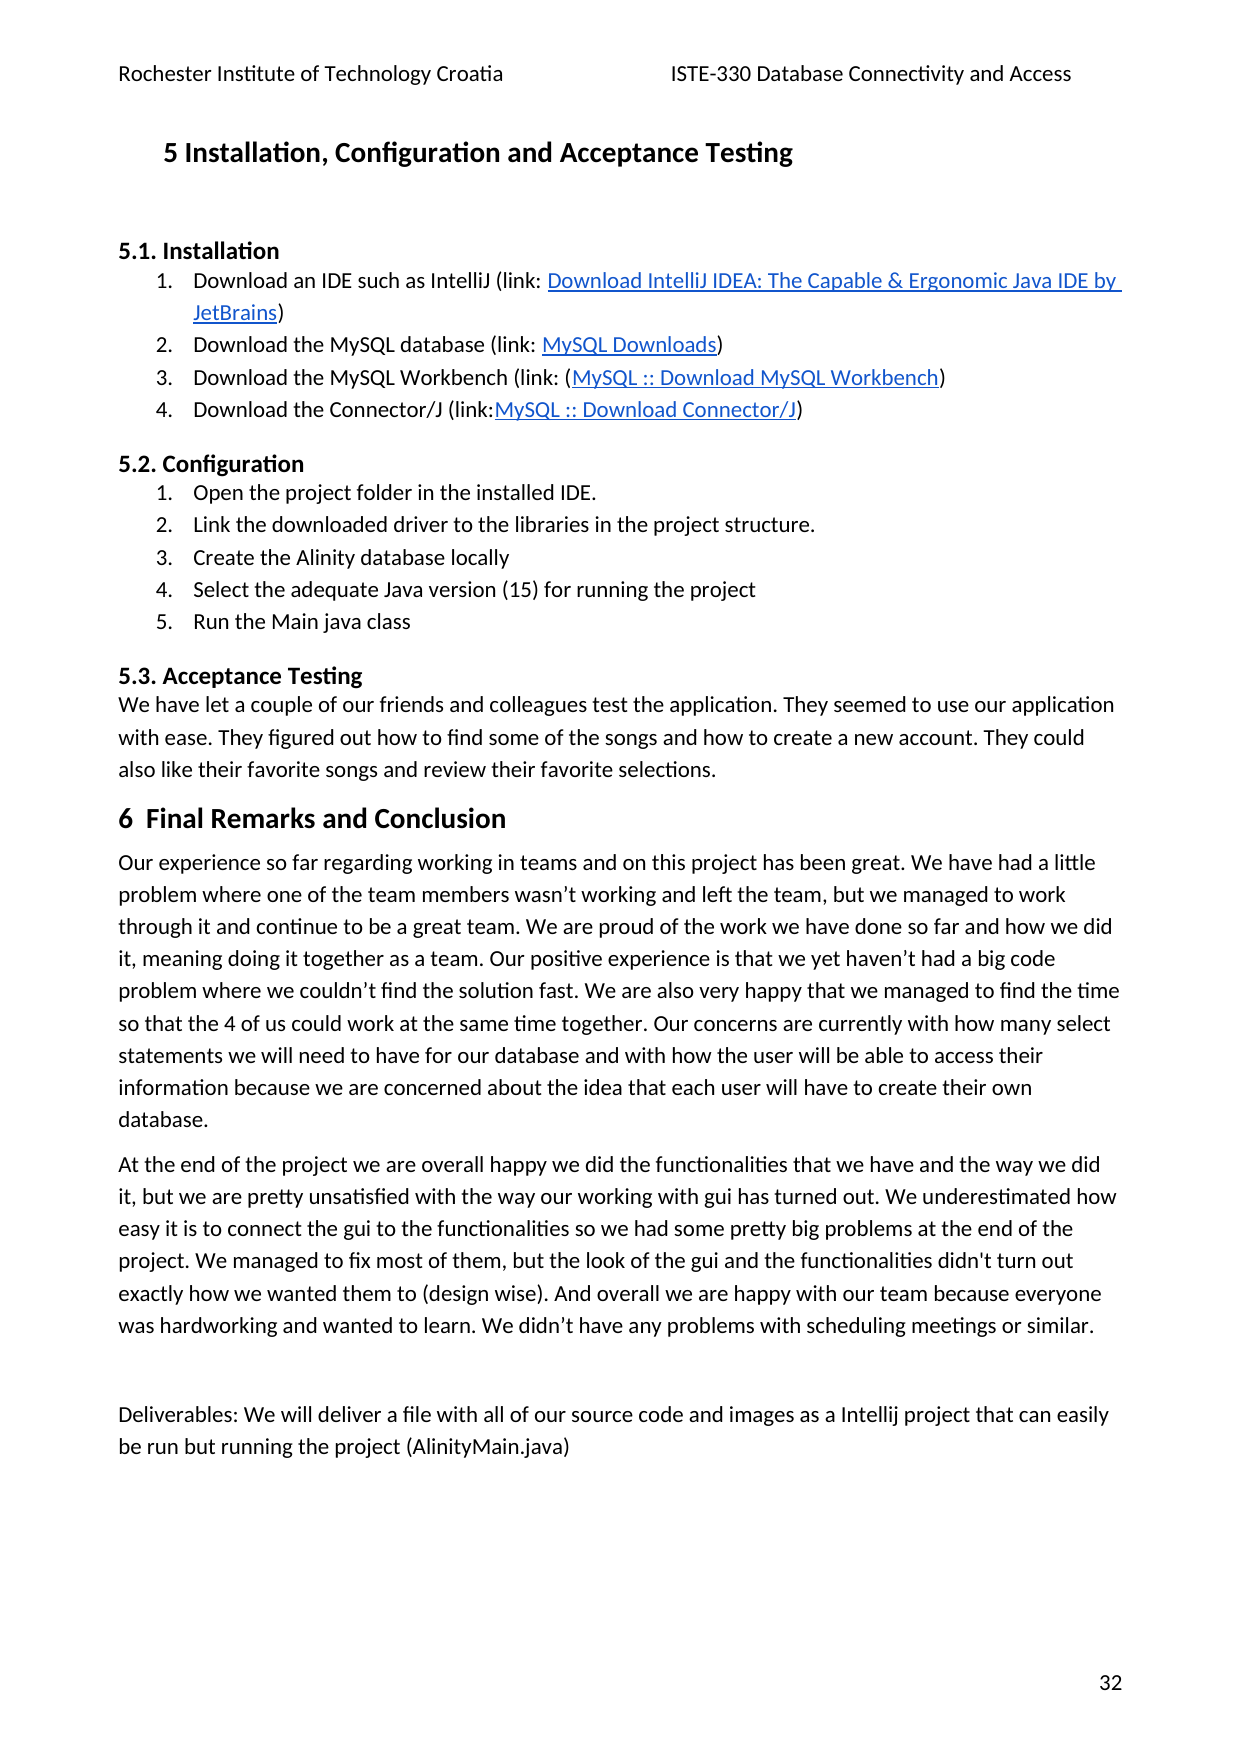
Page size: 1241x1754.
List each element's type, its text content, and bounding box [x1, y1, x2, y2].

list Select the adequate Java version (15) for running the project [156, 575, 1122, 603]
list Download the MySQL database (link: MySQL Downloads) [156, 330, 1122, 358]
subtitle 5.3. Acceptance Testing [118, 660, 1122, 691]
text Deliverables: We will deliver a file with all of our source code and images as a Intellij project that can easily be run but running the project (AlinityMain.java) [118, 1400, 1122, 1461]
text Our experience so far regarding working in teams and on this project has been great. We have had a little problem where one of the team members wasn’t working and left the team, but we managed to work through it and continue to be a great team. We are proud of the work we have done so far and how we did it, meaning doing it together as a team. Our positive experience is that we yet haven’t had a big code problem where we couldn’t find the solution fast. We are also very happy that we managed to find the time so that the 4 of us could work at the same time together. Our concerns are currently with how many select statements we will need to have for our database and with how the user will be able to access their information because we are concerned about the idea that each user will have to create their own database. [118, 848, 1122, 1133]
text At the end of the project we are overall happy we did the functionalities that we have and the way we did it, but we are pretty unsatisfied with the way our working with gui has turned out. We underestimated how easy it is to connect the gui to the functionalities so we had some pretty big problems at the end of the project. We managed to fix most of them, but the look of the gui and the functionalities didn't turn out exactly how we wanted them to (design wise). And overall we are happy with our team because everyone was hardworking and wanted to learn. We didn’t have any problems with scheduling meetings or similar. [118, 1150, 1122, 1339]
subtitle 5.2. Configuration [118, 448, 1122, 478]
list Run the Main java class [156, 607, 1122, 635]
list Download the MySQL Workbench (link: (MySQL :: Download MySQL Workbench) [156, 363, 1122, 391]
list Open the project folder in the installed IDE. [156, 478, 1122, 506]
list Create the Alinity database locally [156, 543, 1122, 571]
list Download the Connector/J (link:MySQL :: Download Connector/J) [156, 395, 1122, 423]
subtitle 5.1. Installation [118, 236, 1122, 266]
subtitle 6 Final Remarks and Conclusion [118, 800, 1122, 835]
list Link the downloaded driver to the libraries in the project structure. [156, 511, 1122, 538]
text We have let a couple of our friends and colleagues test the application. They seemed to use our application with ease. They figured out how to find some of the songs and how to create a new account. They could also like their favorite songs and review their favorite selections. [118, 691, 1122, 783]
list Download an IDE such as IntelliJ (link: Download IntelliJ IDEA: The Capable & Ergonomic Java IDE by JetBrains) [156, 266, 1122, 326]
subtitle 5 Installation, Configuration and Acceptance Testing [163, 134, 1122, 170]
